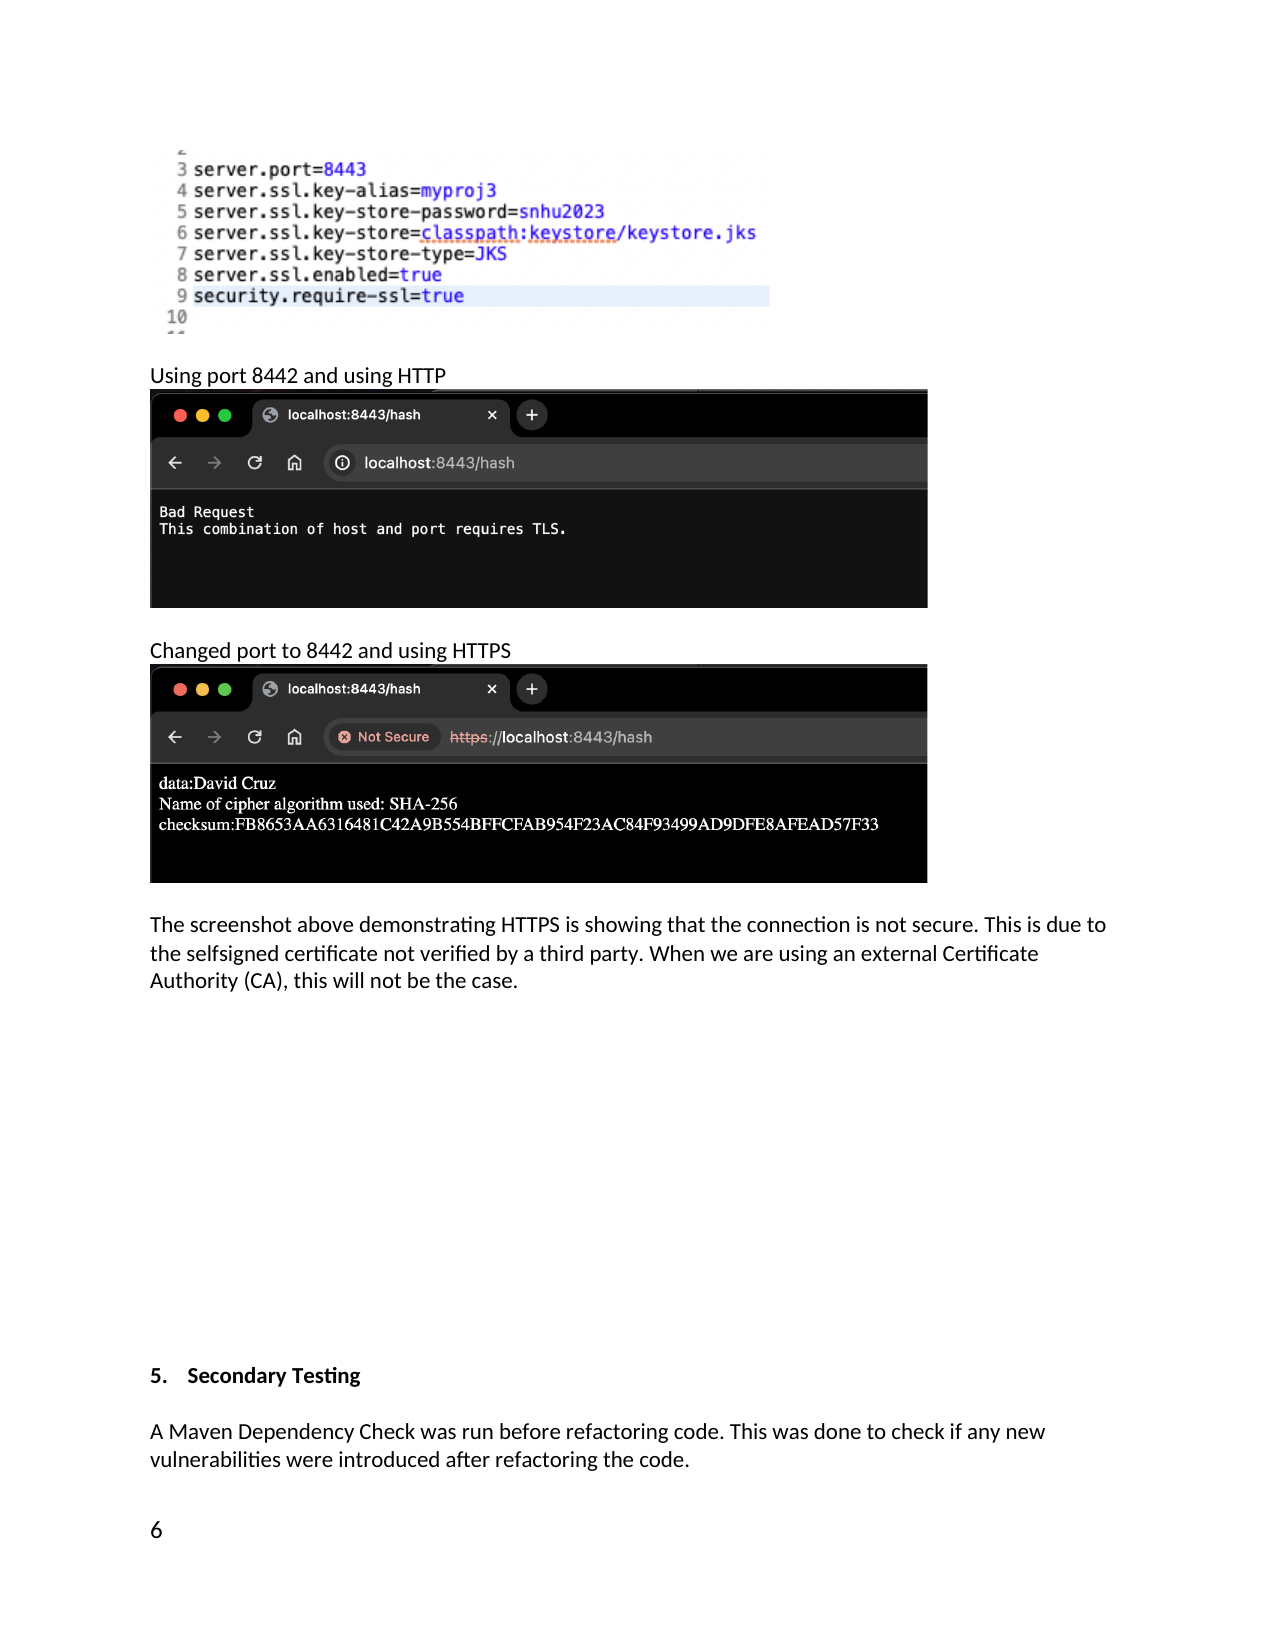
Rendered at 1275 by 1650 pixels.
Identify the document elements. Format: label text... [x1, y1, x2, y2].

text Changed port to 8442 and using HTTPS [150, 636, 1125, 664]
text Using port 8442 and using HTTP [150, 361, 1125, 389]
subtitle Secondary Testing [150, 1361, 1125, 1389]
picture [150, 664, 928, 883]
text A Maven Dependency Check was run before refactoring code. This was done to check if any new vulnerabilities were introduced after refactoring the code. [150, 1417, 1125, 1473]
picture [150, 389, 928, 608]
picture [150, 150, 770, 334]
text The screenshot above demonstrating HTTPS is showing that the connection is not secure. This is due to the selfsigned certificate not verified by a third party. When we are using an external Certificate Authority (CA), this will not be the case. [150, 911, 1125, 995]
